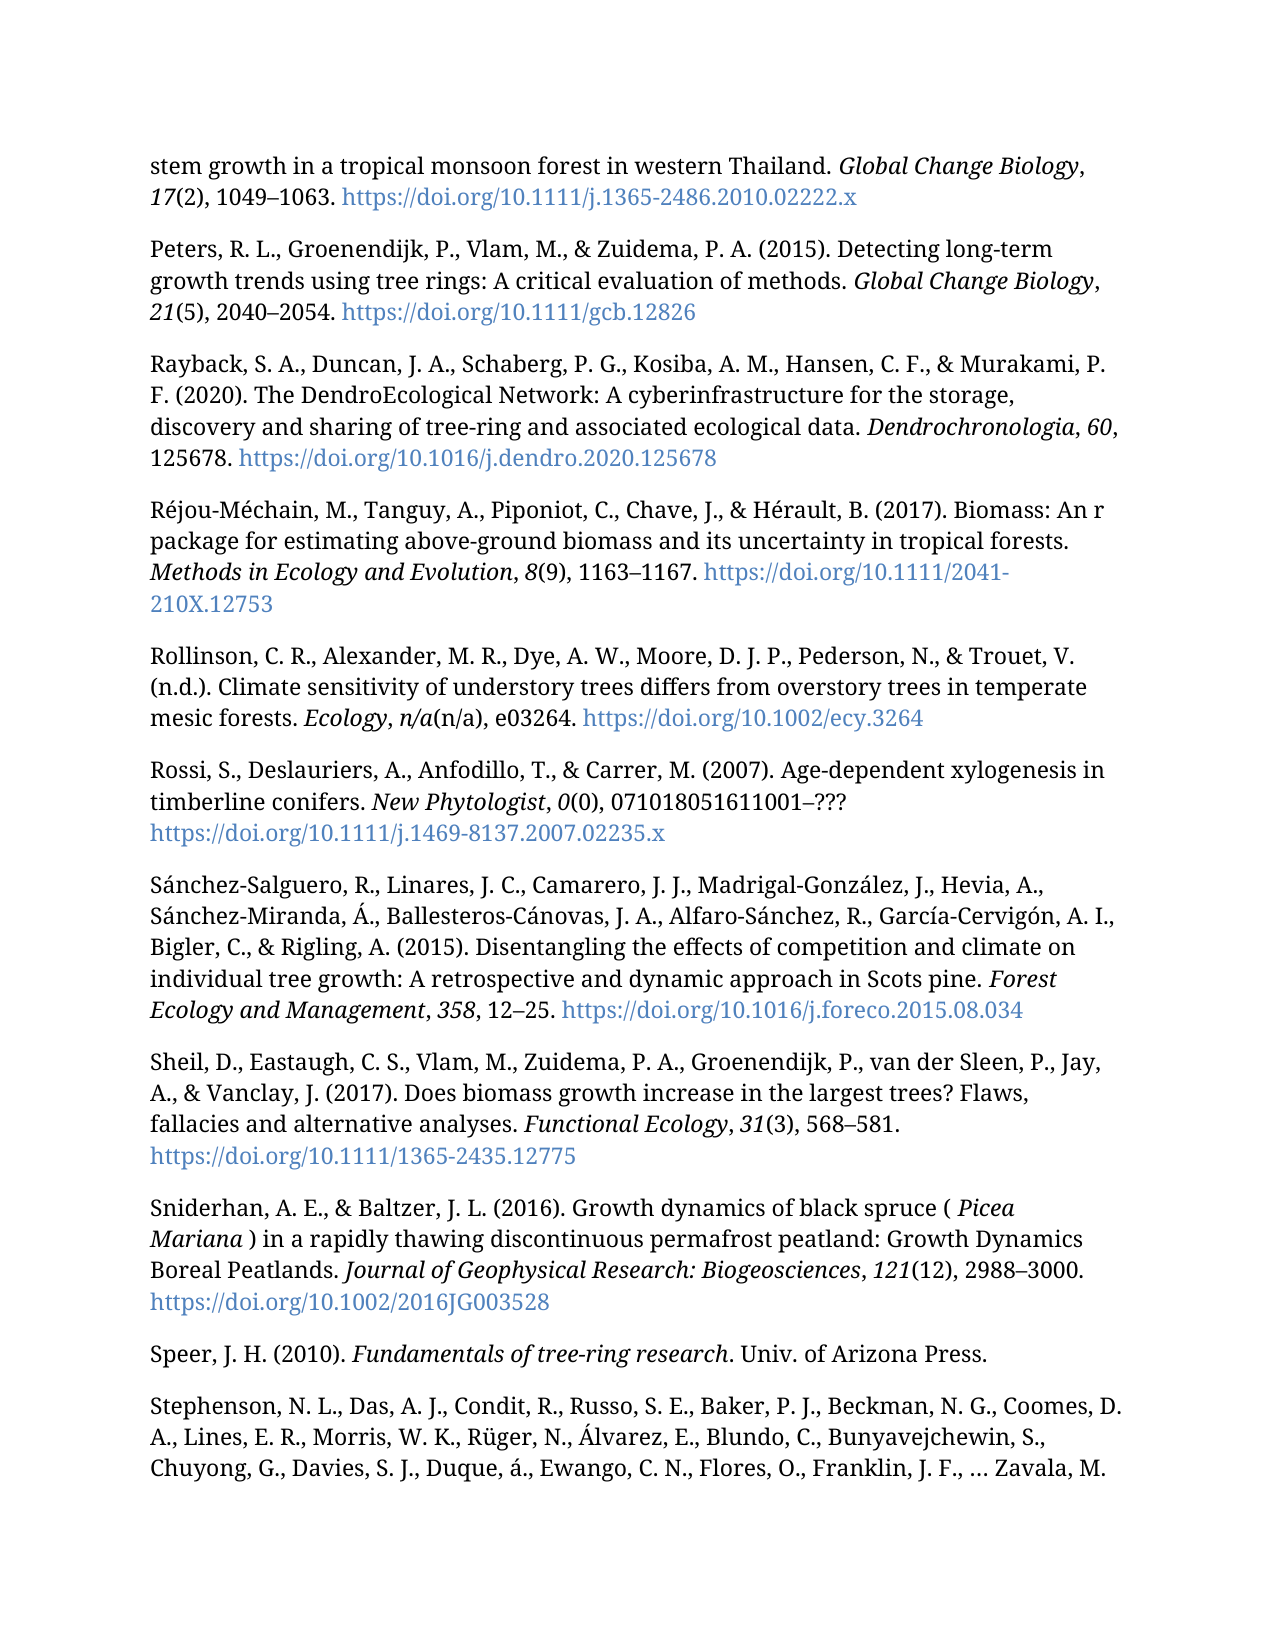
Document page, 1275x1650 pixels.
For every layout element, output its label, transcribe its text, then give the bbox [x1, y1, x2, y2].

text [150, 1389, 1125, 1483]
text Sheil, D., Eastaugh, C. S., Vlam, M., Zuidema, P. A., Groenendijk, P., van der Sleen, P., Jay, A., & Vanclay, J. (2017). Does biomass growth increase in the largest trees? Flaws, fallacies and alternative analyses. Functional Ecology, 31(3), 568–581. https://doi.org/10.1111/1365-2435.12775 [150, 1046, 1125, 1171]
text Rayback, S. A., Duncan, J. A., Schaberg, P. G., Kosiba, A. M., Hansen, C. F., & Murakami, P. F. (2020). The DendroEcological Network: A cyberinfrastructure for the storage, discovery and sharing of tree-ring and associated ecological data. Dendrochronologia, 60, 125678. https://doi.org/10.1016/j.dendro.2020.125678 [150, 348, 1125, 473]
text Peters, R. L., Groenendijk, P., Vlam, M., & Zuidema, P. A. (2015). Detecting long-term growth trends using tree rings: A critical evaluation of methods. Global Change Biology, 21(5), 2040–2054. https://doi.org/10.1111/gcb.12826 [150, 233, 1125, 327]
text Speer, J. H. (2010). Fundamentals of tree-ring research. Univ. of Arizona Press. [150, 1337, 1125, 1369]
text Rollinson, C. R., Alexander, M. R., Dye, A. W., Moore, D. J. P., Pederson, N., & Trouet, V. (n.d.). Climate sensitivity of understory trees differs from overstory trees in temperate mesic forests. Ecology, n/a(n/a), e03264. https://doi.org/10.1002/ecy.3264 [150, 639, 1125, 733]
text Sniderhan, A. E., & Baltzer, J. L. (2016). Growth dynamics of black spruce ( Picea Mariana ) in a rapidly thawing discontinuous permafrost peatland: Growth Dynamics Boreal Peatlands. Journal of Geophysical Research: Biogeosciences, 121(12), 2988–3000. https://doi.org/10.1002/2016JG003528 [150, 1192, 1125, 1317]
text Sánchez-Salguero, R., Linares, J. C., Camarero, J. J., Madrigal-González, J., Hevia, A., Sánchez-Miranda, Á., Ballesteros-Cánovas, J. A., Alfaro-Sánchez, R., García-Cervigón, A. I., Bigler, C., & Rigling, A. (2015). Disentangling the effects of competition and climate on individual tree growth: A retrospective and dynamic approach in Scots pine. Forest Ecology and Management, 358, 12–25. https://doi.org/10.1016/j.foreco.2015.08.034 [150, 869, 1125, 1025]
text Rossi, S., Deslauriers, A., Anfodillo, T., & Carrer, M. (2007). Age-dependent xylogenesis in timberline conifers. New Phytologist, 0(0), 071018051611001–??? https://doi.org/10.1111/j.1469-8137.2007.02235.x [150, 754, 1125, 848]
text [150, 150, 1125, 212]
text Réjou-Méchain, M., Tanguy, A., Piponiot, C., Chave, J., & Hérault, B. (2017). Biomass: An r package for estimating above-ground biomass and its uncertainty in tropical forests. Methods in Ecology and Evolution, 8(9), 1163–1167. https://doi.org/10.1111/2041-210X.12753 [150, 494, 1125, 619]
